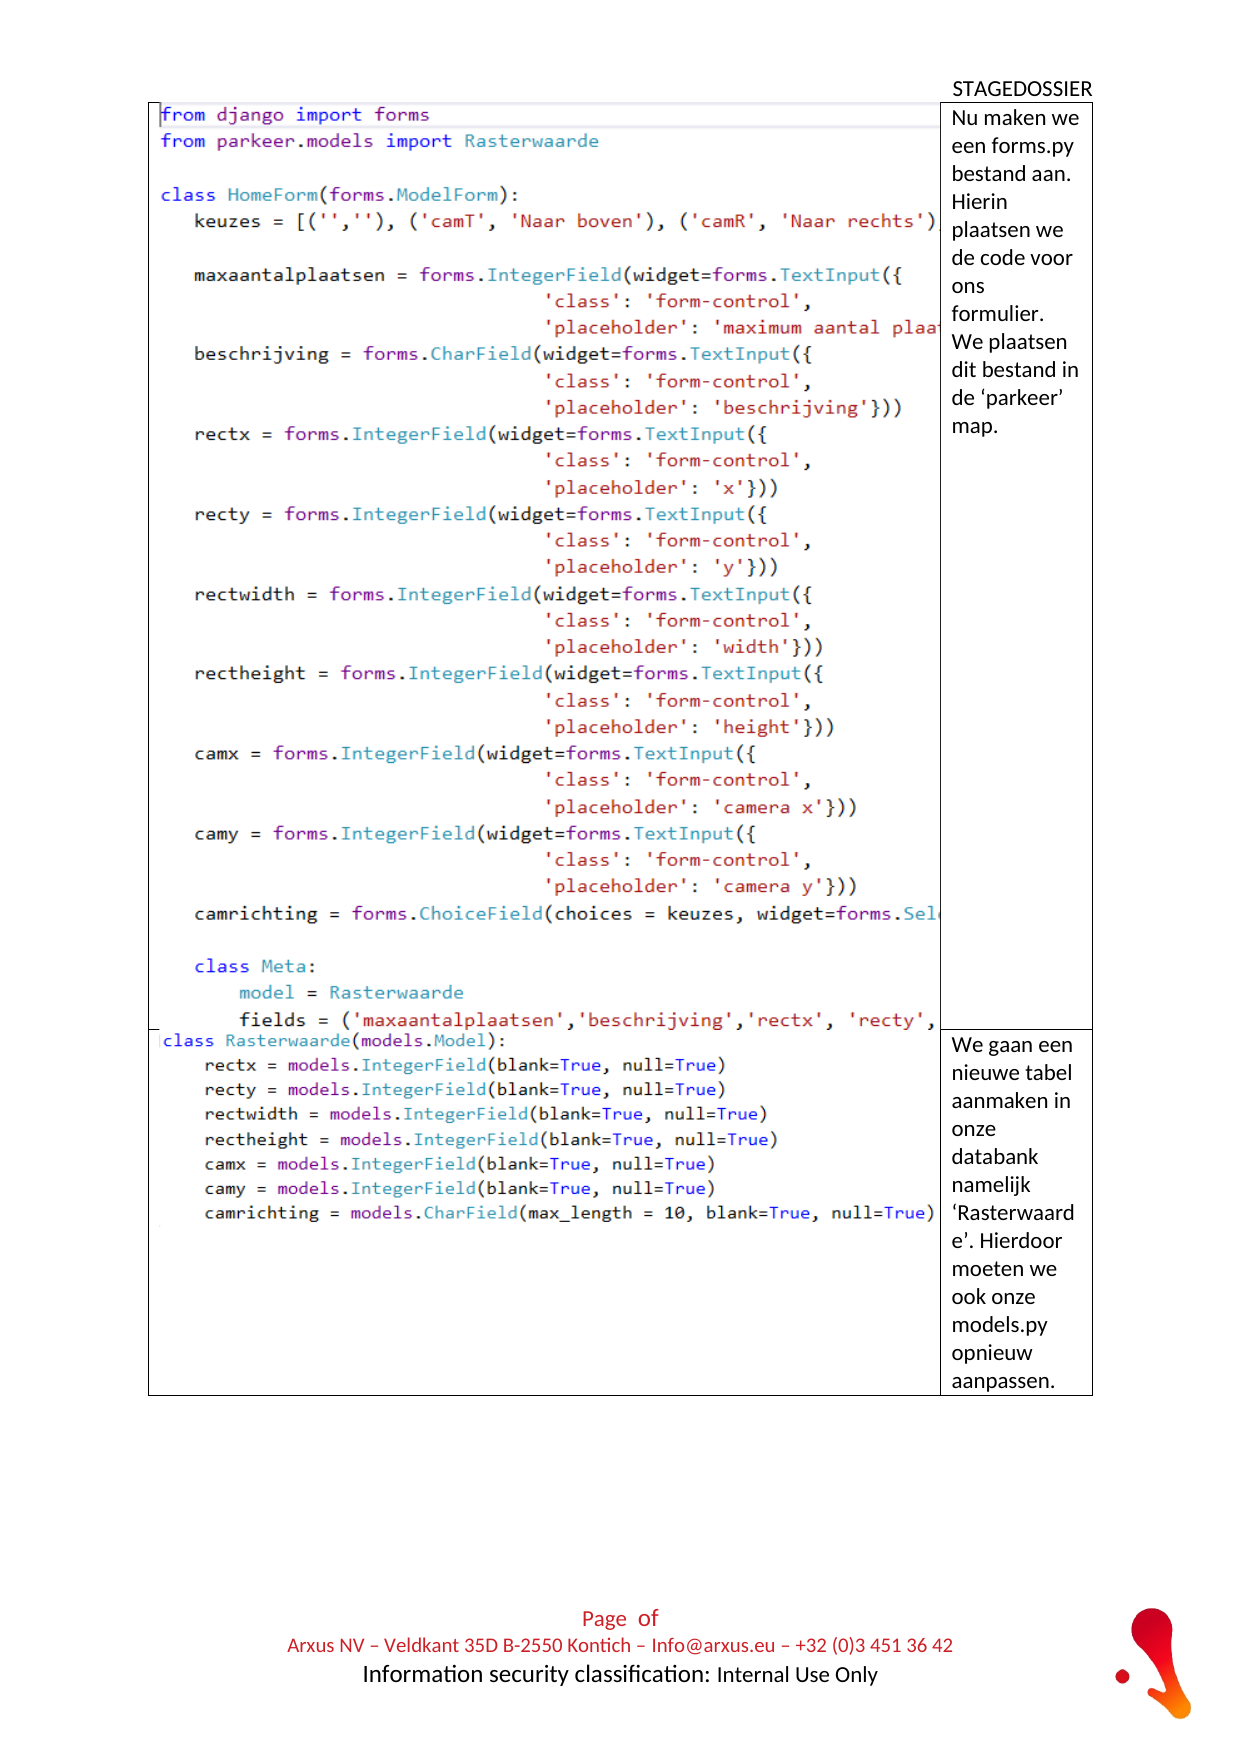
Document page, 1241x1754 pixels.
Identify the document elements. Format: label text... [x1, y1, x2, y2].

table_cell [149, 1030, 940, 1394]
picture [1105, 1602, 1199, 1725]
picture [159, 102, 941, 1229]
table_cell Nu maken we een forms.py bestand aan. Hierin plaatsen we de code voor ons formulier. We plaatsen dit bestand in de ‘parkeer’ map. [941, 103, 1092, 1029]
table_cell We gaan een nieuwe tabel aanmaken in onze databank namelijk ‘Rasterwaarde’. Hierdoor moeten we ook onze models.py opnieuw aanpassen. [941, 1030, 1092, 1394]
table_cell [149, 103, 159, 1029]
